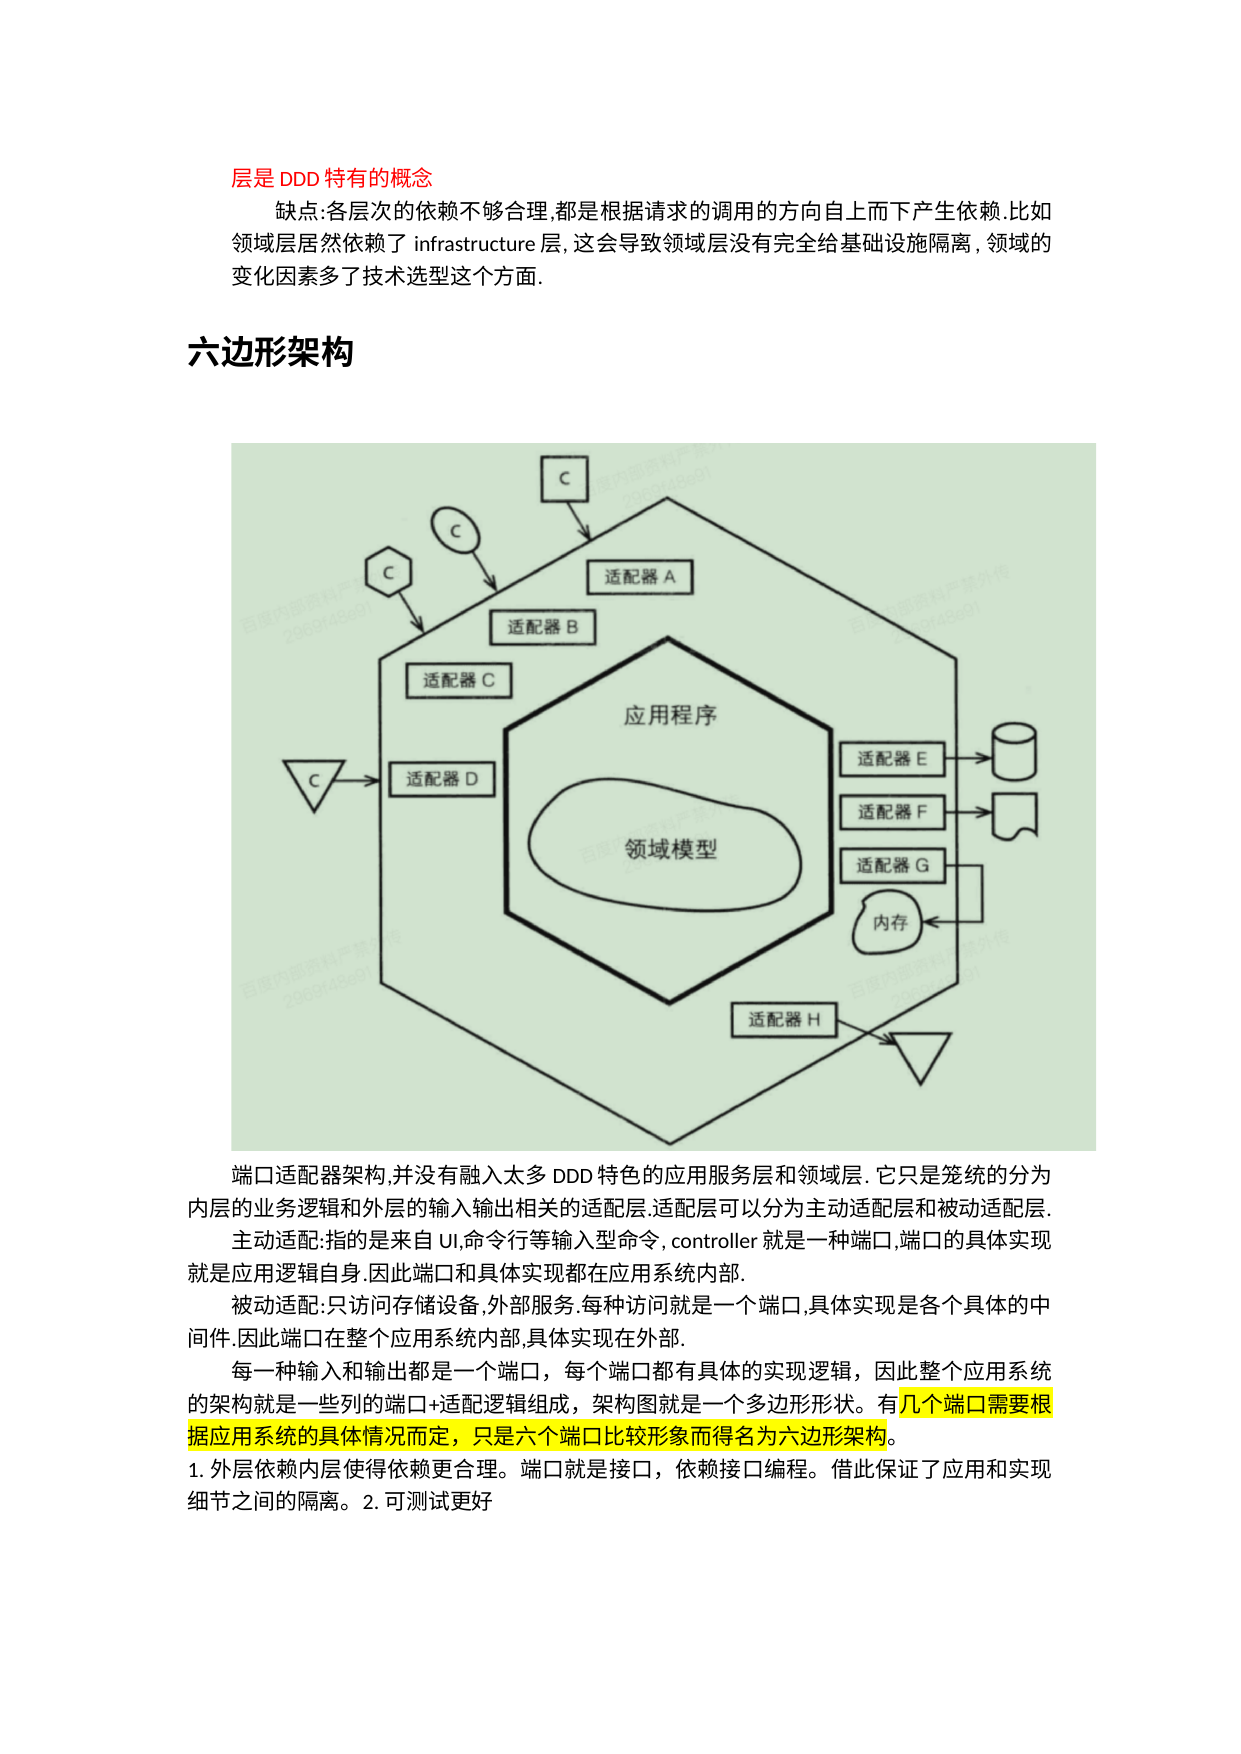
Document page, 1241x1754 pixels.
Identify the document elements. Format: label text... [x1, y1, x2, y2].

picture [231, 443, 1097, 1151]
text 1. 外层依赖内层使得依赖更合理。端口就是接口，依赖接口编程。借此保证了应用和实现细节之间的隔离。2. 可测试更好 [187, 1451, 1053, 1516]
subtitle 六边形架构 [187, 319, 1053, 384]
text 缺点:各层次的依赖不够合理,都是根据请求的调用的方向自上而下产生依赖.比如领域层居然依赖了infrastructure层, 这会导致领域层没有完全给基础设施隔离, 领域的变化因素多了技术选型这个方面. [231, 194, 1053, 292]
text 被动适配:只访问存储设备,外部服务.每种访问就是一个端口,具体实现是各个具体的中间件.因此端口在整个应用系统内部,具体实现在外部. [187, 1289, 1053, 1354]
text 端口适配器架构,并没有融入太多DDD特色的应用服务层和领域层. 它只是笼统的分为内层的业务逻辑和外层的输入输出相关的适配层.适配层可以分为主动适配层和被动适配层. [187, 1159, 1053, 1224]
text 主动适配:指的是来自UI,命令行等输入型命令, controller就是一种端口,端口的具体实现就是应用逻辑自身.因此端口和具体实现都在应用系统内部. [187, 1224, 1053, 1289]
text 每一种输入和输出都是一个端口，每个端口都有具体的实现逻辑，因此整个应用系统的架构就是一些列的端口+适配逻辑组成，架构图就是一个多边形形状。有几个端口需要根据应用系统的具体情况而定，只是六个端口比较形象而得名为六边形架构。 [187, 1354, 1053, 1451]
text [231, 162, 1053, 194]
